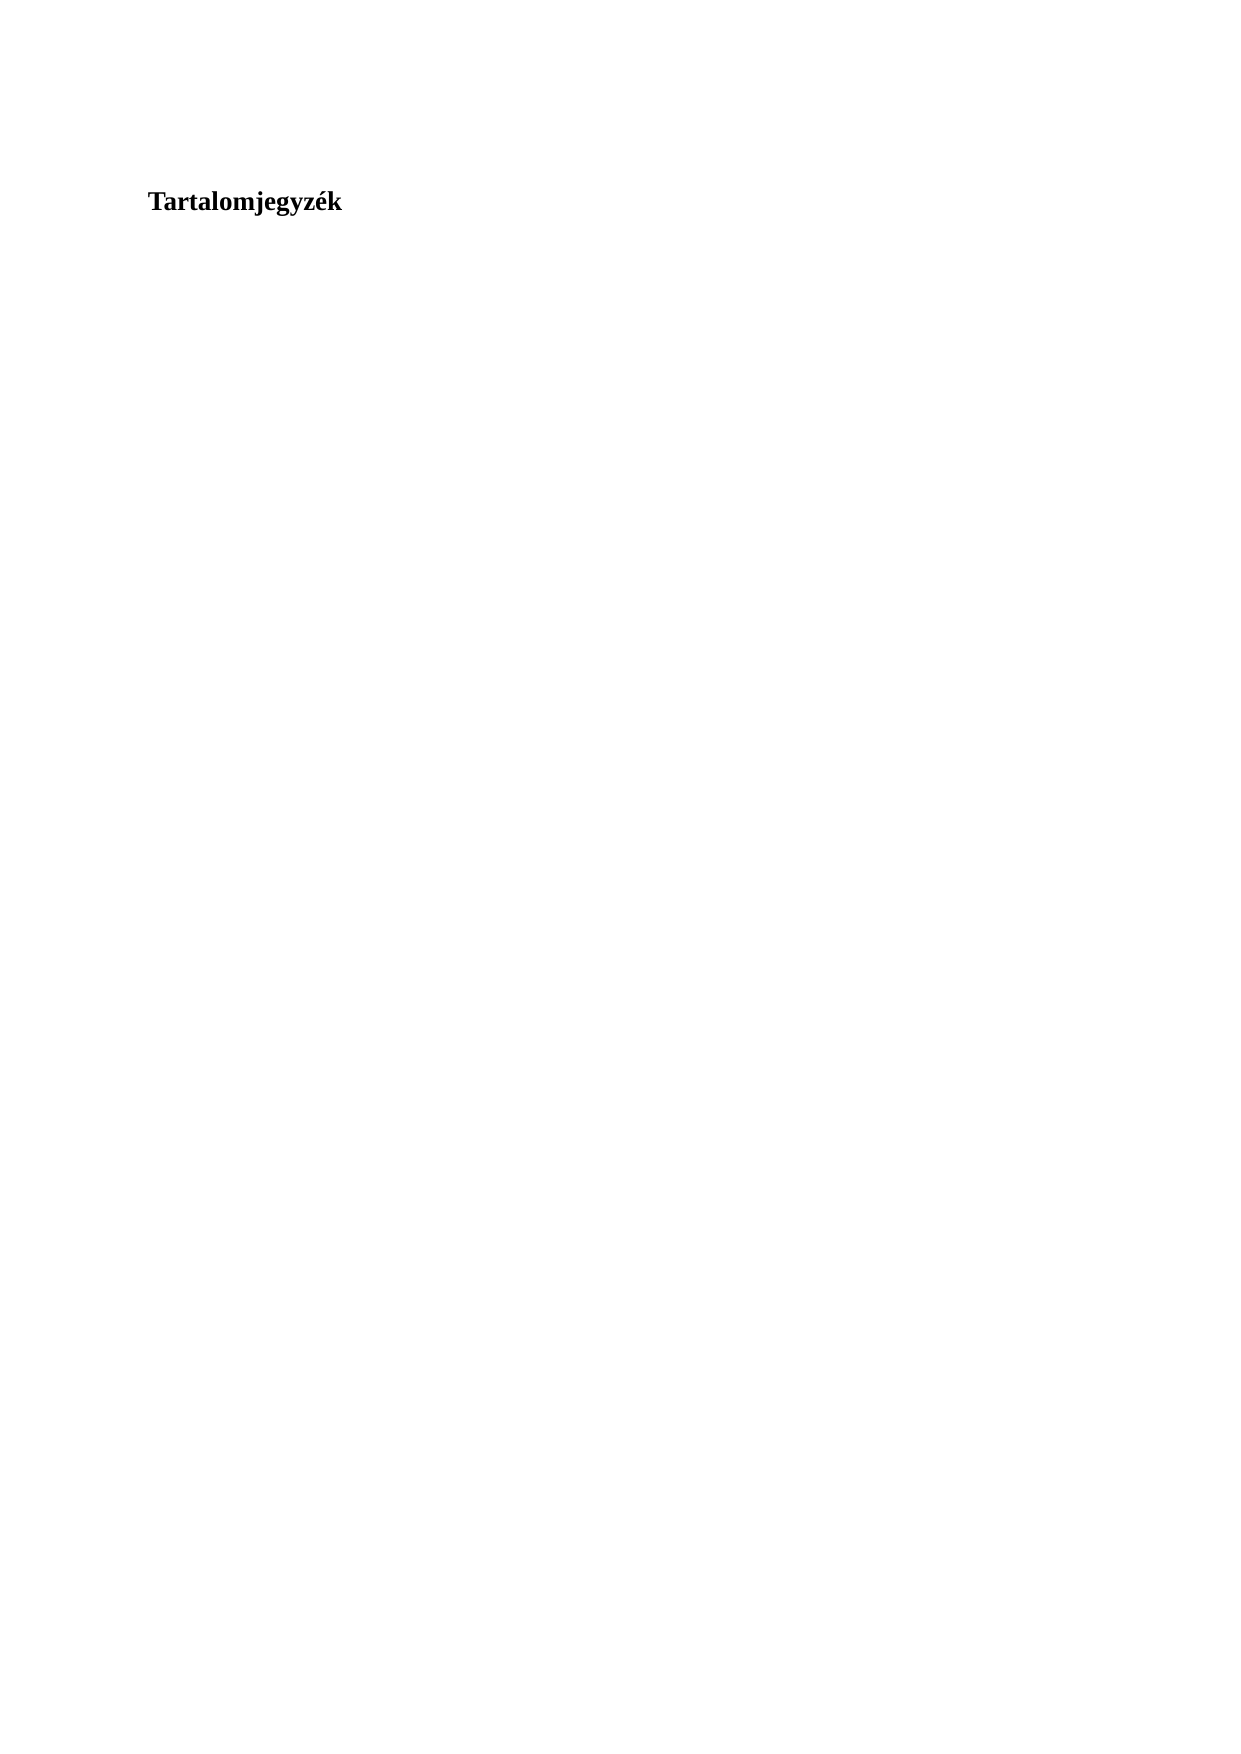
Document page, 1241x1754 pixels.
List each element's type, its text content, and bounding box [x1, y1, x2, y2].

subtitle Tartalomjegyzék [148, 185, 1093, 216]
